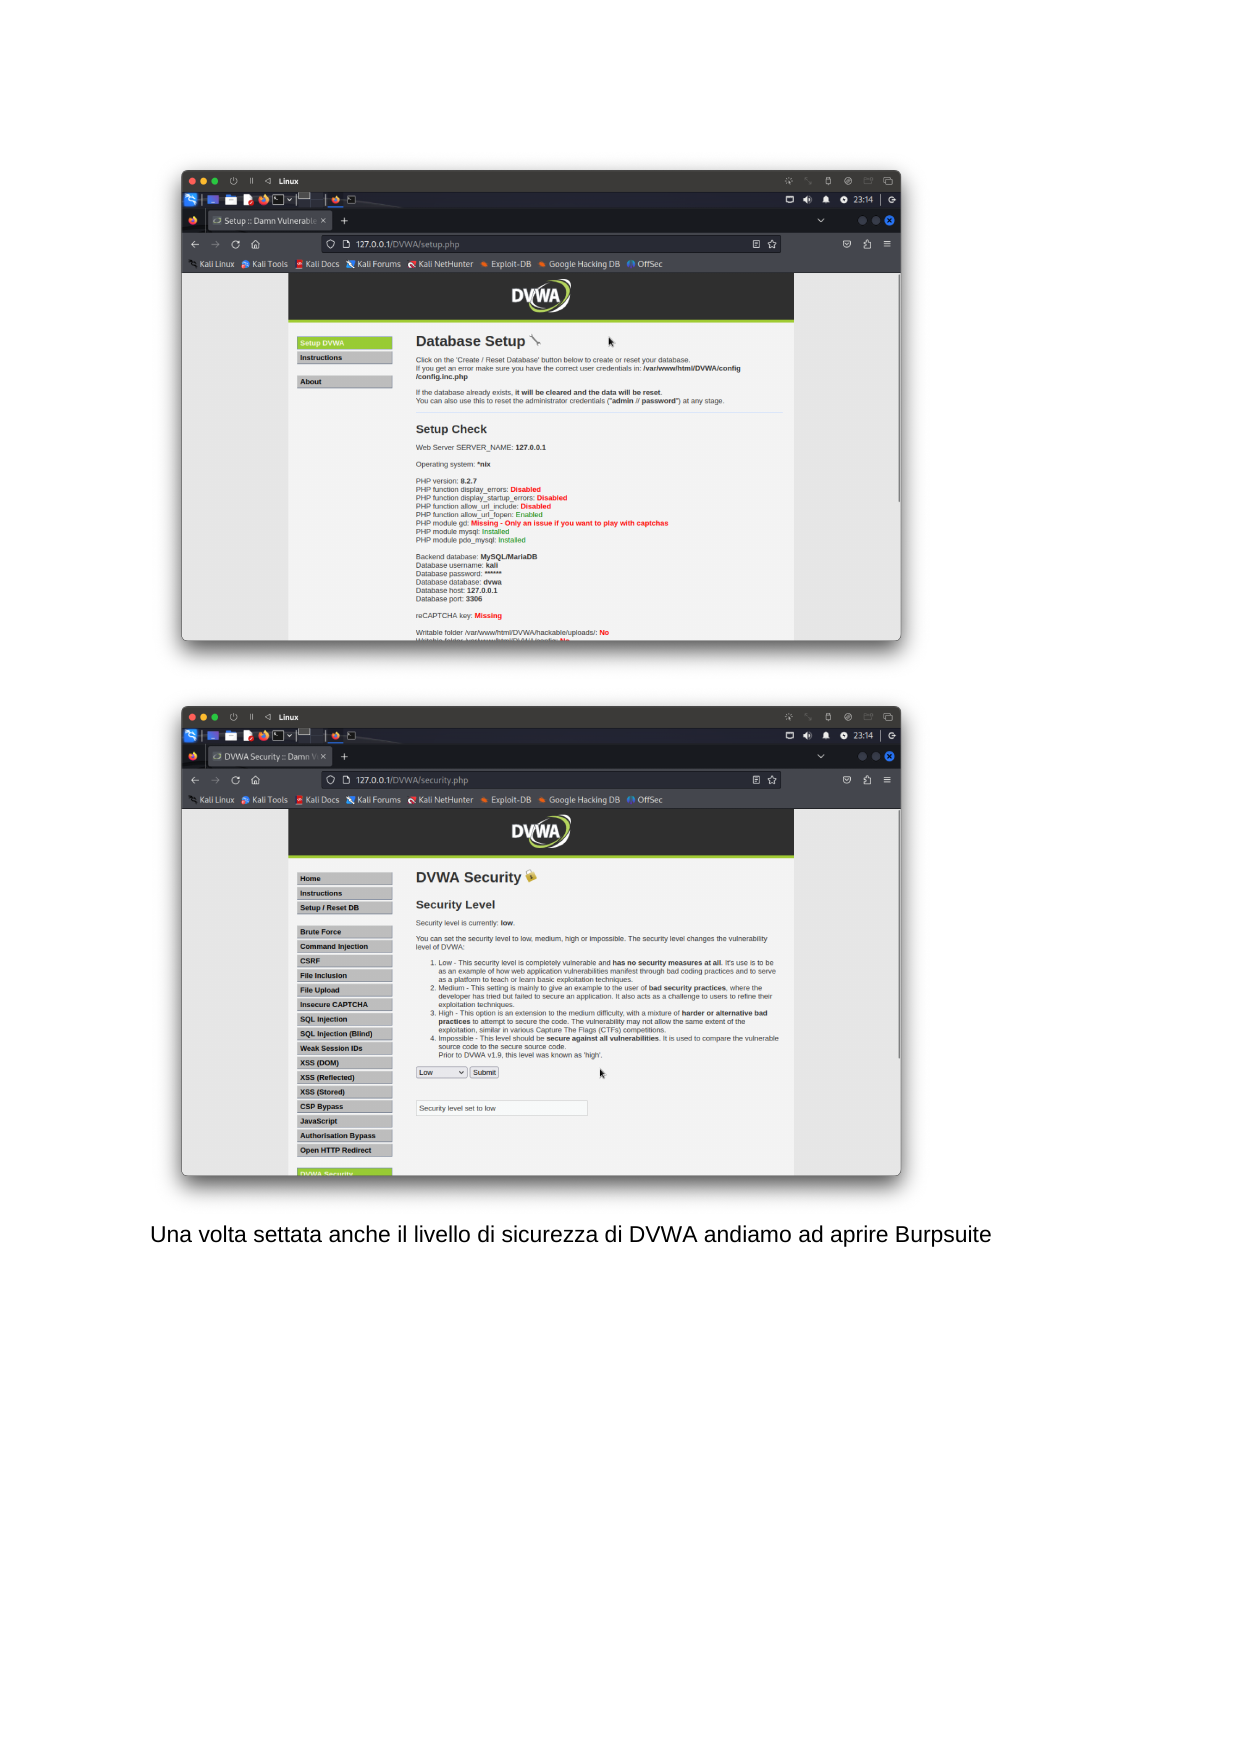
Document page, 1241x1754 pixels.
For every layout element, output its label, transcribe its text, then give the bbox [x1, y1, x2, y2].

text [150, 150, 1090, 1217]
picture [150, 685, 932, 1217]
picture [150, 150, 932, 682]
text Una volta settata anche il livello di sicurezza di DVWA andiamo ad aprire Burpsuite [150, 1221, 1090, 1247]
